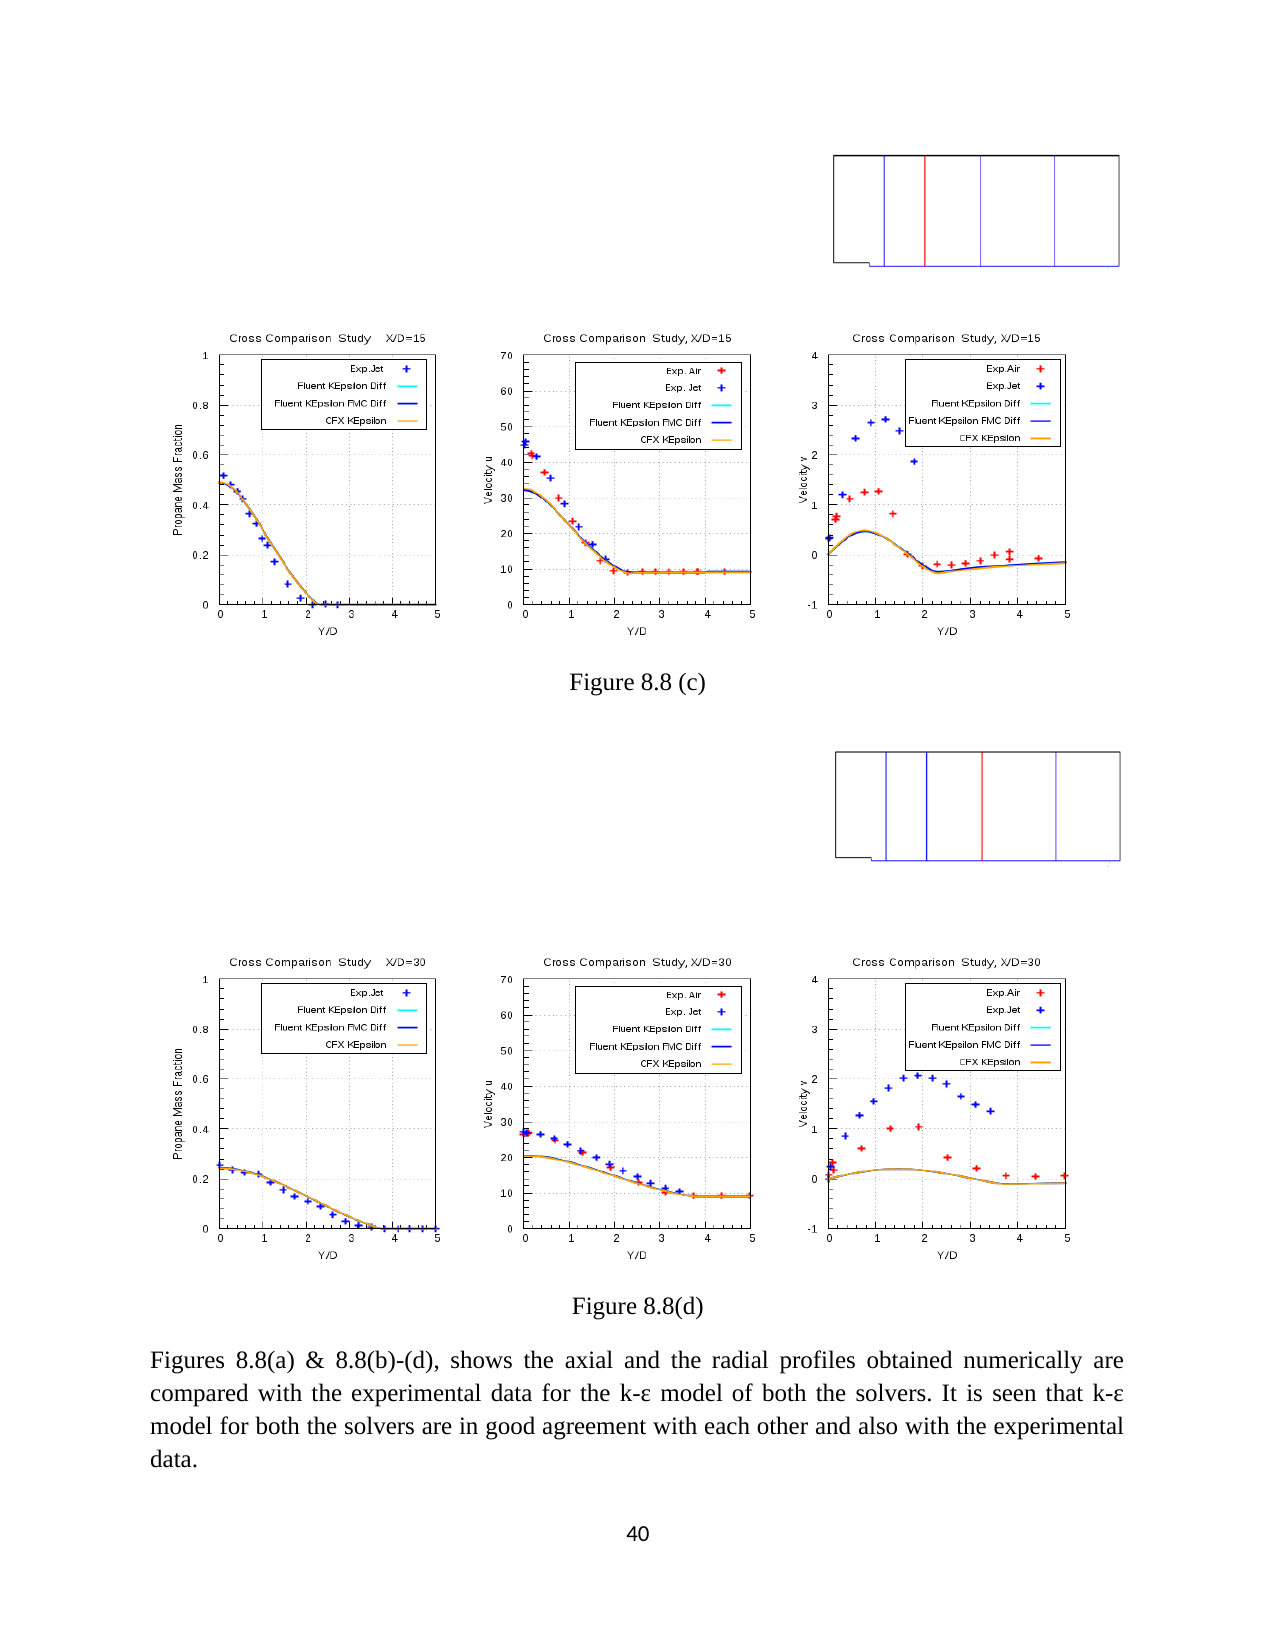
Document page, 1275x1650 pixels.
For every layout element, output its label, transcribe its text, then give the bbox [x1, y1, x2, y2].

picture [828, 746, 1127, 867]
text Figures 8.8(a) & 8.8(b)-(d), shows the axial and the radial profiles obtained numerically are compared with the experimental data for the k-ε model of both the solvers. It is seen that k-ε model for both the solvers are in good agreement with each other and also with the experimental data. [150, 1345, 1125, 1472]
picture [150, 935, 1095, 1266]
picture [150, 311, 1095, 642]
picture [826, 150, 1125, 271]
text Figure 8.8 (c) [150, 667, 1125, 695]
text Figure 8.8(d) [150, 1291, 1125, 1319]
